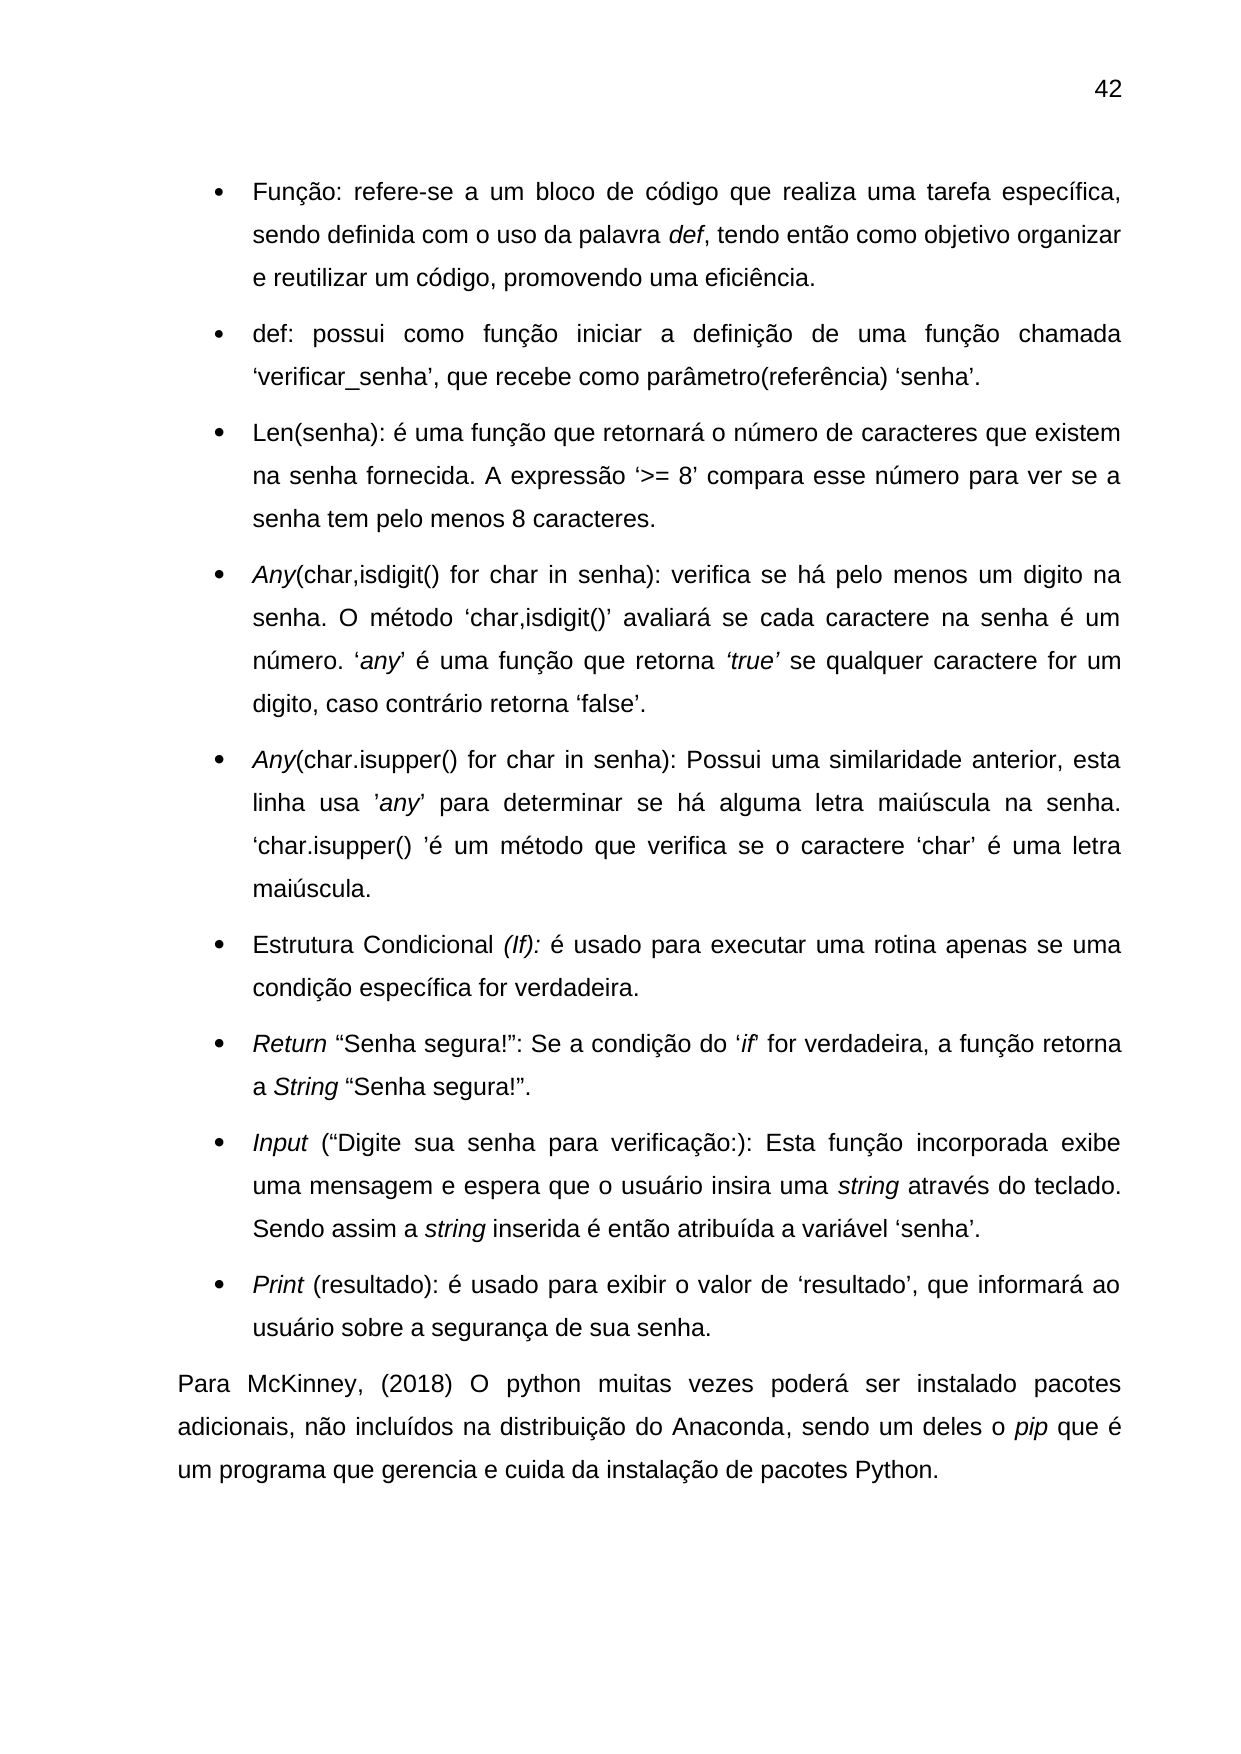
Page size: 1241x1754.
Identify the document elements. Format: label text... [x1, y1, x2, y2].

list Função: refere-se a um bloco de código que realiza uma tarefa específica, sendo definida com o uso da palavra def, tendo então como objetivo organizar e reutilizar um código, promovendo uma eficiência. [215, 177, 1122, 292]
list Len(senha): é uma função que retornará o número de caracteres que existem na senha fornecida. A expressão ‘>= 8’ compara esse número para ver se a senha tem pelo menos 8 caracteres. [215, 418, 1122, 533]
list Any(char,isdigit() for char in senha): verifica se há pelo menos um digito na senha. O método ‘char,isdigit()’ avaliará se cada caractere na senha é um número. ‘any’ é uma função que retorna ‘true’ se qualquer caractere for um digito, caso contrário retorna ‘false’. [215, 560, 1122, 718]
list Input (“Digite sua senha para verificação:): Esta função incorporada exibe uma mensagem e espera que o usuário insira uma string através do teclado. Sendo assim a string inserida é então atribuída a variável ‘senha’. [215, 1128, 1122, 1243]
list Estrutura Condicional (If): é usado para executar uma rotina apenas se uma condição específica for verdadeira. [215, 930, 1122, 1002]
list Print (resultado): é usado para exibir o valor de ‘resultado’, que informará ao usuário sobre a segurança de sua senha. [215, 1270, 1122, 1342]
list def: possui como função iniciar a definição de uma função chamada ‘verificar_senha’, que recebe como parâmetro(referência) ‘senha’. [215, 319, 1122, 391]
list Return “Senha segura!”: Se a condição do ‘if’ for verdadeira, a função retorna a String “Senha segura!”. [215, 1029, 1122, 1101]
list Any(char.isupper() for char in senha): Possui uma similaridade anterior, esta linha usa ’any’ para determinar se há alguma letra maiúscula na senha. ‘char.isupper() ’é um método que verifica se o caractere ‘char’ é uma letra maiúscula. [215, 745, 1122, 903]
text Para McKinney, (2018) O python muitas vezes poderá ser instalado pacotes adicionais, não incluídos na distribuição do Anaconda, sendo um deles o pip que é um programa que gerencia e cuida da instalação de pacotes Python. [177, 1368, 1122, 1483]
